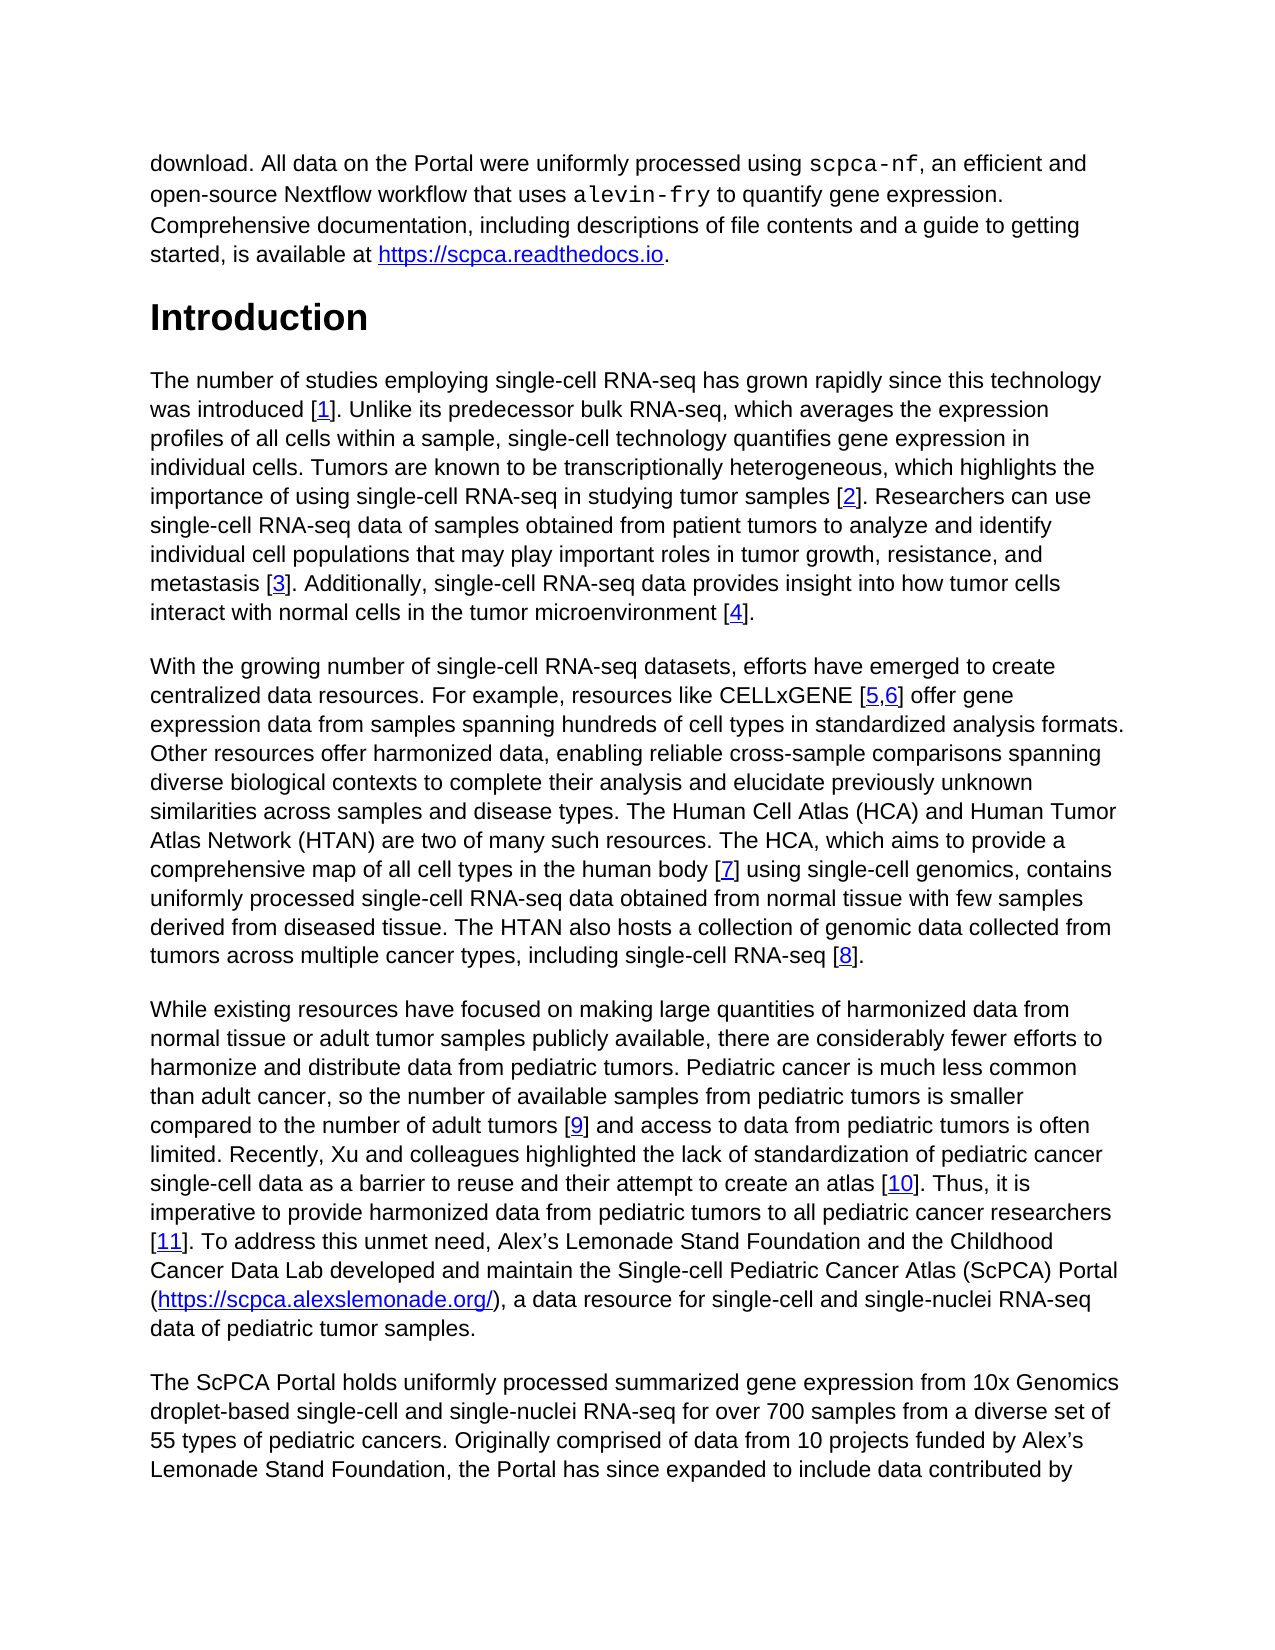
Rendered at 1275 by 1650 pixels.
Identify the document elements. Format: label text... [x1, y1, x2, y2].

subtitle Introduction [150, 295, 1125, 338]
text While existing resources have focused on making large quantities of harmonized data from normal tissue or adult tumor samples publicly available, there are considerably fewer efforts to harmonize and distribute data from pediatric tumors. Pediatric cancer is much less common than adult cancer, so the number of available samples from pediatric tumors is smaller compared to the number of adult tumors [9] and access to data from pediatric tumors is often limited. Recently, Xu and colleagues highlighted the lack of standardization of pediatric cancer single-cell data as a barrier to reuse and their attempt to create an atlas [10]. Thus, it is imperative to provide harmonized data from pediatric tumors to all pediatric cancer researchers [11]. To address this unmet need, Alex’s Lemonade Stand Foundation and the Childhood Cancer Data Lab developed and maintain the Single-cell Pediatric Cancer Atlas (ScPCA) Portal (https://scpca.alexslemonade.org/), a data resource for single-cell and single-nuclei RNA-seq data of pediatric tumor samples. [150, 996, 1125, 1341]
text With the growing number of single-cell RNA-seq datasets, efforts have emerged to create centralized data resources. For example, resources like CELLxGENE [5,6] offer gene expression data from samples spanning hundreds of cell types in standardized analysis formats. Other resources offer harmonized data, enabling reliable cross-sample comparisons spanning diverse biological contexts to complete their analysis and elucidate previously unknown similarities across samples and disease types. The Human Cell Atlas (HCA) and Human Tumor Atlas Network (HTAN) are two of many such resources. The HCA, which aims to provide a comprehensive map of all cell types in the human body [7] using single-cell genomics, contains uniformly processed single-cell RNA-seq data obtained from normal tissue with few samples derived from diseased tissue. The HTAN also hosts a collection of genomic data collected from tumors across multiple cancer types, including single-cell RNA-seq [8]. [150, 653, 1125, 969]
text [150, 1369, 1125, 1482]
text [150, 150, 1125, 267]
text The number of studies employing single-cell RNA-seq has grown rapidly since this technology was introduced [1]. Unlike its predecessor bulk RNA-seq, which averages the expression profiles of all cells within a sample, single-cell technology quantifies gene expression in individual cells. Tumors are known to be transcriptionally heterogeneous, which highlights the importance of using single-cell RNA-seq in studying tumor samples [2]. Researchers can use single-cell RNA-seq data of samples obtained from patient tumors to analyze and identify individual cell populations that may play important roles in tumor growth, resistance, and metastasis [3]. Additionally, single-cell RNA-seq data provides insight into how tumor cells interact with normal cells in the tumor microenvironment [4]. [150, 367, 1125, 625]
